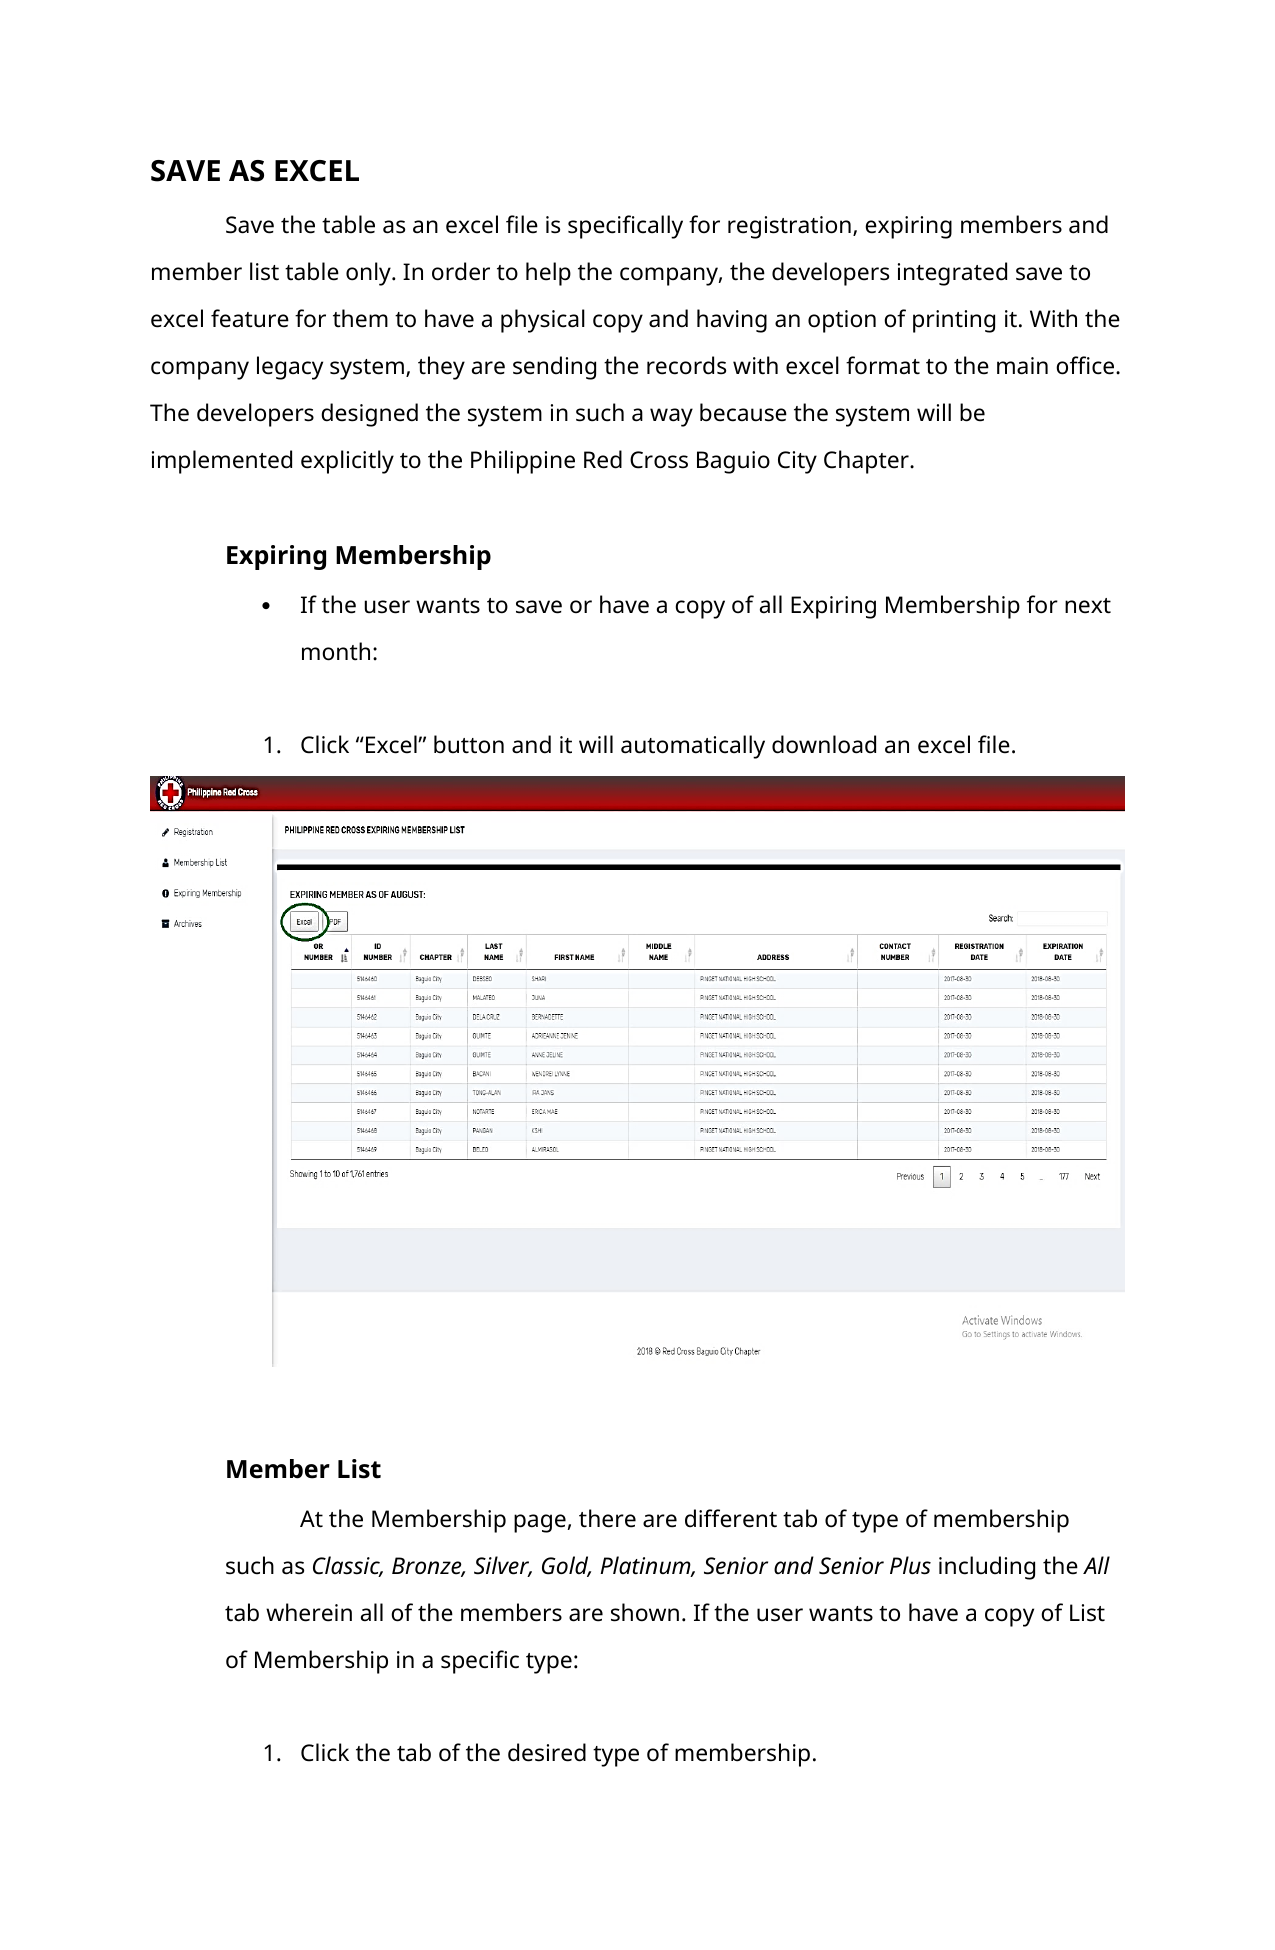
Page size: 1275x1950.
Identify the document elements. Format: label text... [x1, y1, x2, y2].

text Member List [225, 1452, 1125, 1486]
text Expiring Membership [225, 538, 1125, 572]
text At the Membership page, there are different tab of type of membership such as Classic, Bronze, Silver, Gold, Platinum, Senior and Senior Plus including the All tab wherein all of the members are shown. If the user wants to have a copy of List of Membership in a specific type: [225, 1503, 1125, 1675]
picture [150, 776, 1125, 1367]
text Save the table as an excel file is specifically for registration, expiring members and member list table only. In order to help the company, the developers integrated save to excel feature for them to have a physical copy and having an option of printing it. With the company legacy system, they are sending the records with excel format to the main office. The developers designed the system in such a way because the system will be implemented explicitly to the Philippine Red Cross Baguio City Chapter. [150, 209, 1125, 475]
list Click the tab of the desired type of membership. [262, 1737, 1125, 1768]
text SAVE AS EXCEL [150, 150, 1125, 190]
list Click “Excel” button and it will automatically download an excel file. [262, 729, 1125, 761]
list If the user wants to save or have a copy of all Expiring Membership for next month: [262, 589, 1125, 667]
